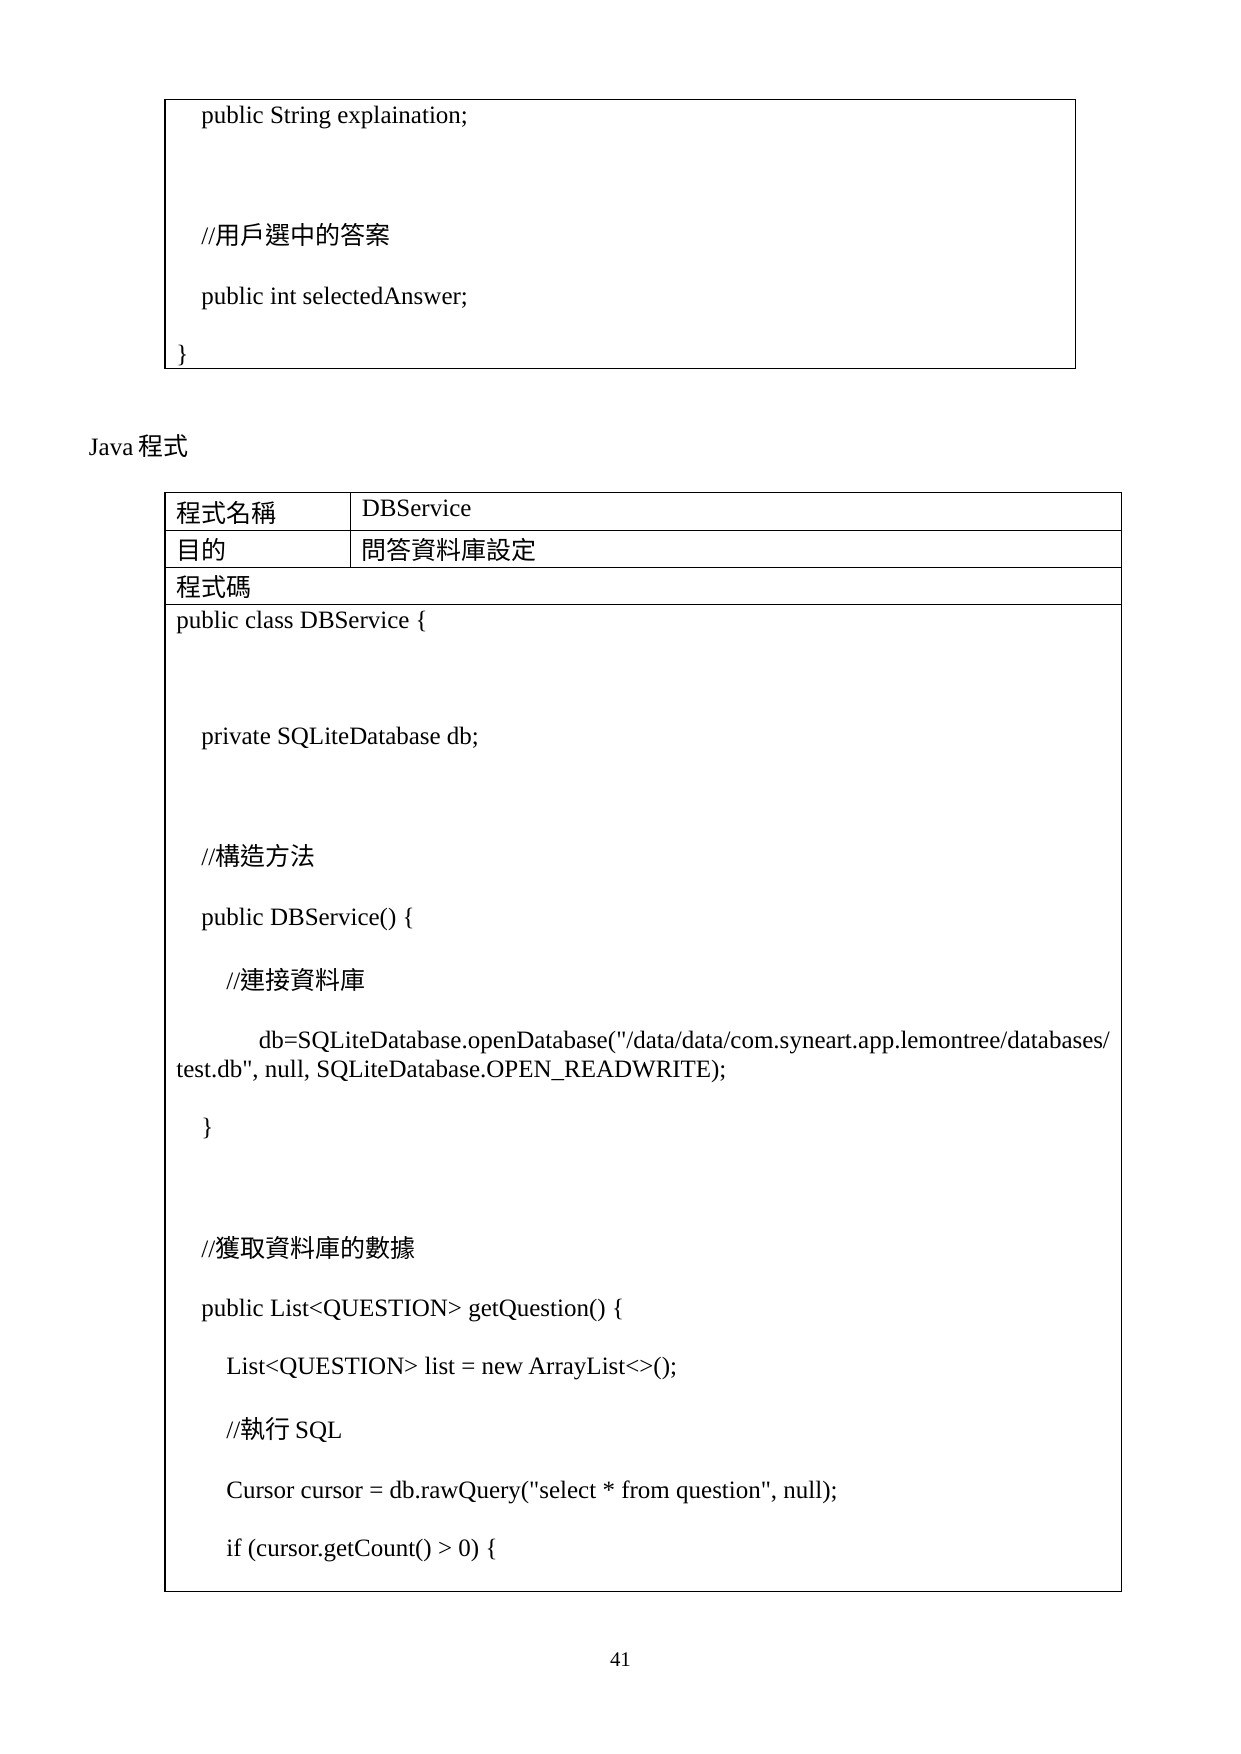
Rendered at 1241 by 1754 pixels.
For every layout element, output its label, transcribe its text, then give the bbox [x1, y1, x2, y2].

table_header DBService [351, 493, 1121, 529]
table_cell 問答資料庫設定 [351, 531, 1121, 567]
table_header 程式名稱 [166, 493, 350, 529]
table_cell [166, 100, 1075, 368]
table_cell 目的 [166, 531, 350, 567]
text Java程式 [89, 427, 1152, 463]
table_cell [166, 605, 1121, 1591]
table_cell 程式碼 [166, 568, 1121, 604]
